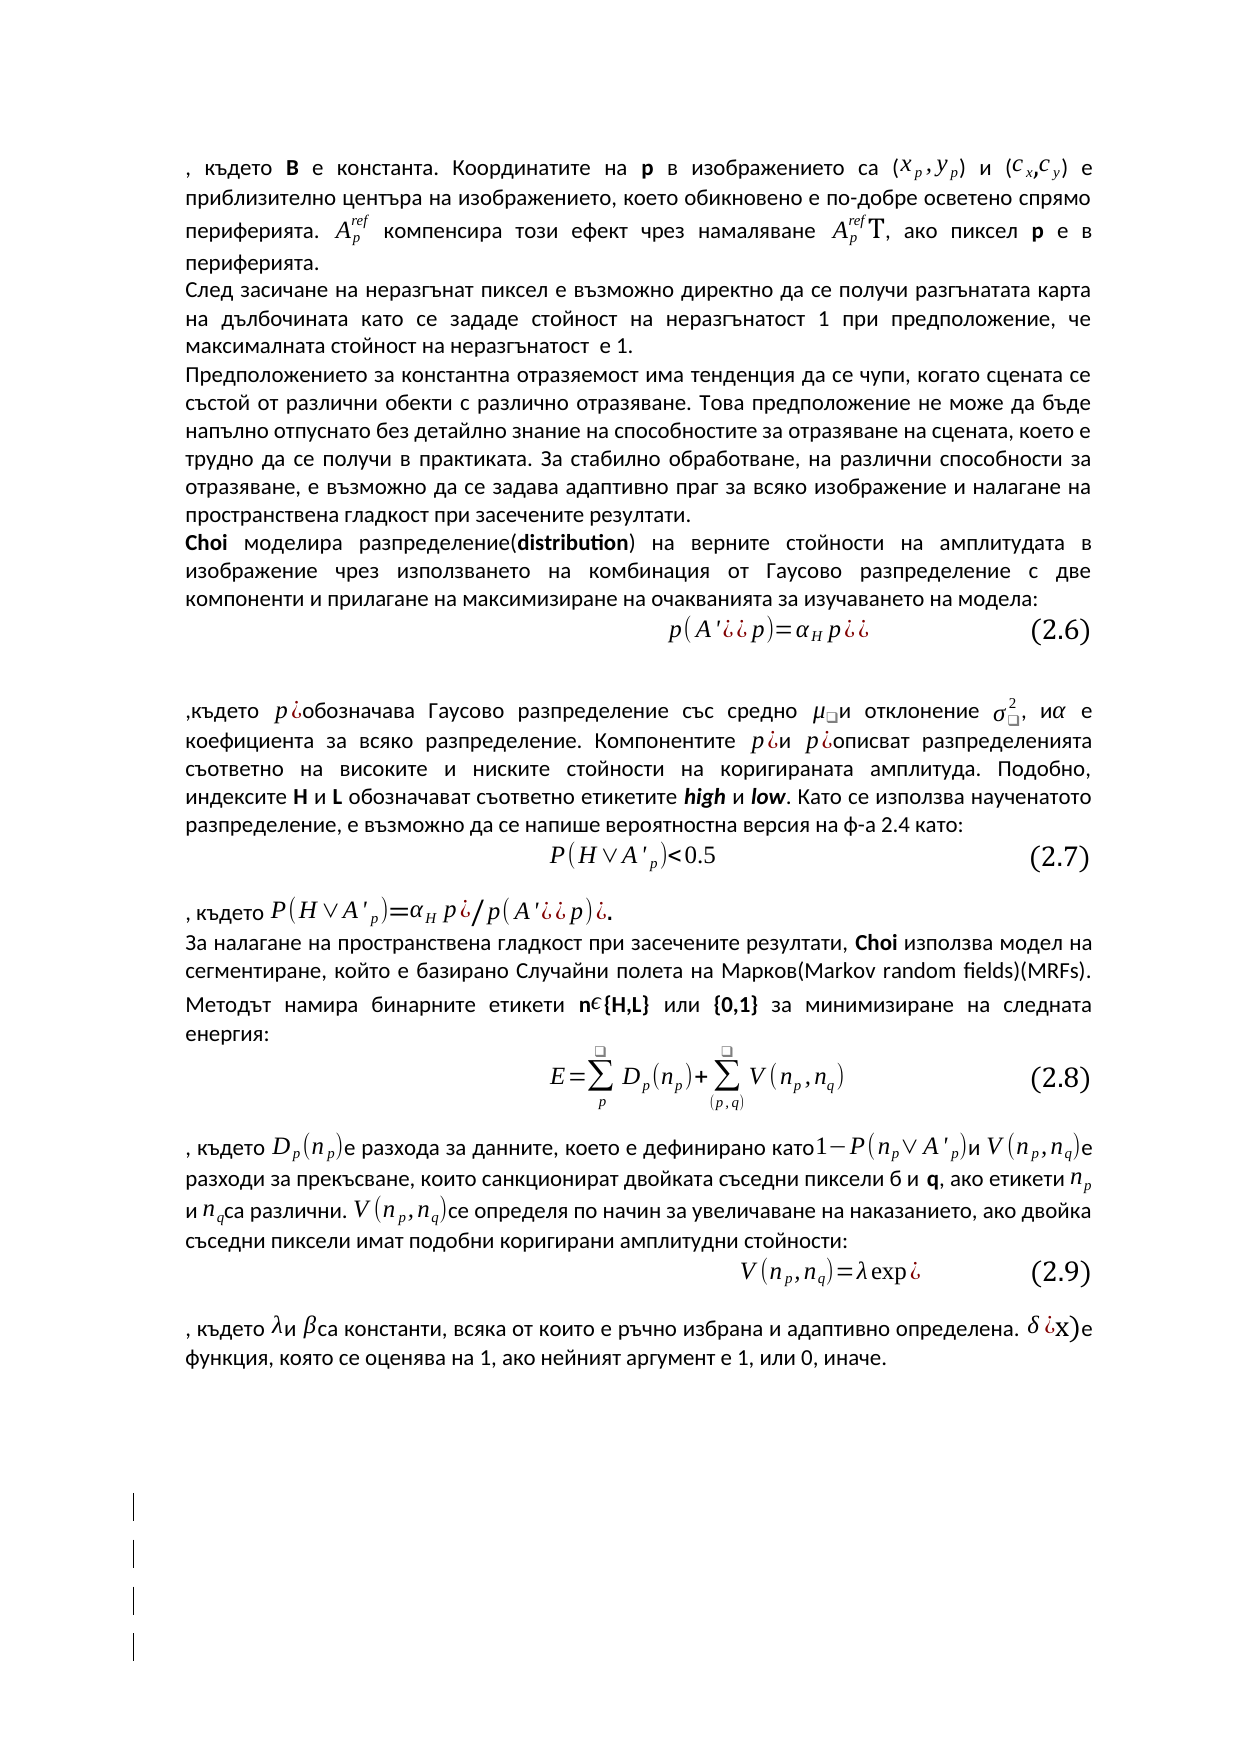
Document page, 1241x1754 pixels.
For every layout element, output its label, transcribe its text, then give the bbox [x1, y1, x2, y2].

text (2.9) [223, 1254, 1093, 1289]
text За налагане на пространствена гладкост при засечените резултати, Choi използва модел на сегментиране, който е базирано Случайни полета на Марков(Markov random fields)(MRFs). Методът намира бинарните етикети n{H,L} или {0,1} за минимизиране на следната енергия: [185, 928, 1093, 1047]
text , където =/. [185, 893, 1093, 928]
text , където и са константи, всяка от които е ръчно избрана и адаптивно определена. x)е функция, която се оценява на 1, ако нейният аргумент е 1, или 0, иначе. [185, 1309, 1093, 1371]
text , където B e константа. Координатите на p в изображението са () и (,) е приблизително центъра на изображението, което обикновено е по-добре осветено спрямо периферията. компенсира този ефект чрез намаляване T, ако пиксел p е в периферията. [185, 148, 1093, 276]
text След засичане на неразгънат пиксел е възможно директно да се получи разгънатата карта на дълбочината като се зададе стойност на неразгънатост 1 при предположение, че максималната стойност на неразгънатост е 1. [185, 276, 1093, 360]
text (2.6) [223, 612, 1093, 647]
text ,където обозначава Гаусово разпределение със средно и отклонение , и е коефициента за всяко разпределение. Компонентите и описват разпределенията съответно на високите и ниските стойности на коригираната амплитуда. Подобно, индексите H и L обозначават съответно етикетите high и low. Като се използва наученатото разпределение, е възможно да се напише вероятностна версия на ф-а 2.4 като: [185, 695, 1093, 838]
text (2.8) [223, 1047, 1093, 1111]
text Предположението за константна отразяемост има тенденция да се чупи, когато сцената се състой от различни обекти с различно отразяване. Това предположение не може да бъде напълно отпуснато без детайлно знание на способностите за отразяване на сцената, което е трудно да се получи в практиката. За стабилно обработване, на различни способности за отразяване, е възможно да се задава адаптивно праг за всяко изображение и налагане на пространствена гладкост при засечените резултати. [185, 360, 1093, 528]
text , където e разхода за данните, което е дефинирано катои е разходи за прекъсване, които санкционират двойката съседни пиксели б и q, ако етикети и са различни. се определя по начин за увеличаване на наказанието, ако двойка съседни пиксели имат подобни коригирани амплитудни стойности: [185, 1131, 1093, 1254]
text (2.7) [223, 838, 1093, 874]
text Choi моделира разпределение(distribution) на верните стойности на амплитудата в изображение чрез използването на комбинация от Гаусово разпределение с две компоненти и прилагане на максимизиране на очакванията за изучаването на модела: [185, 528, 1093, 612]
